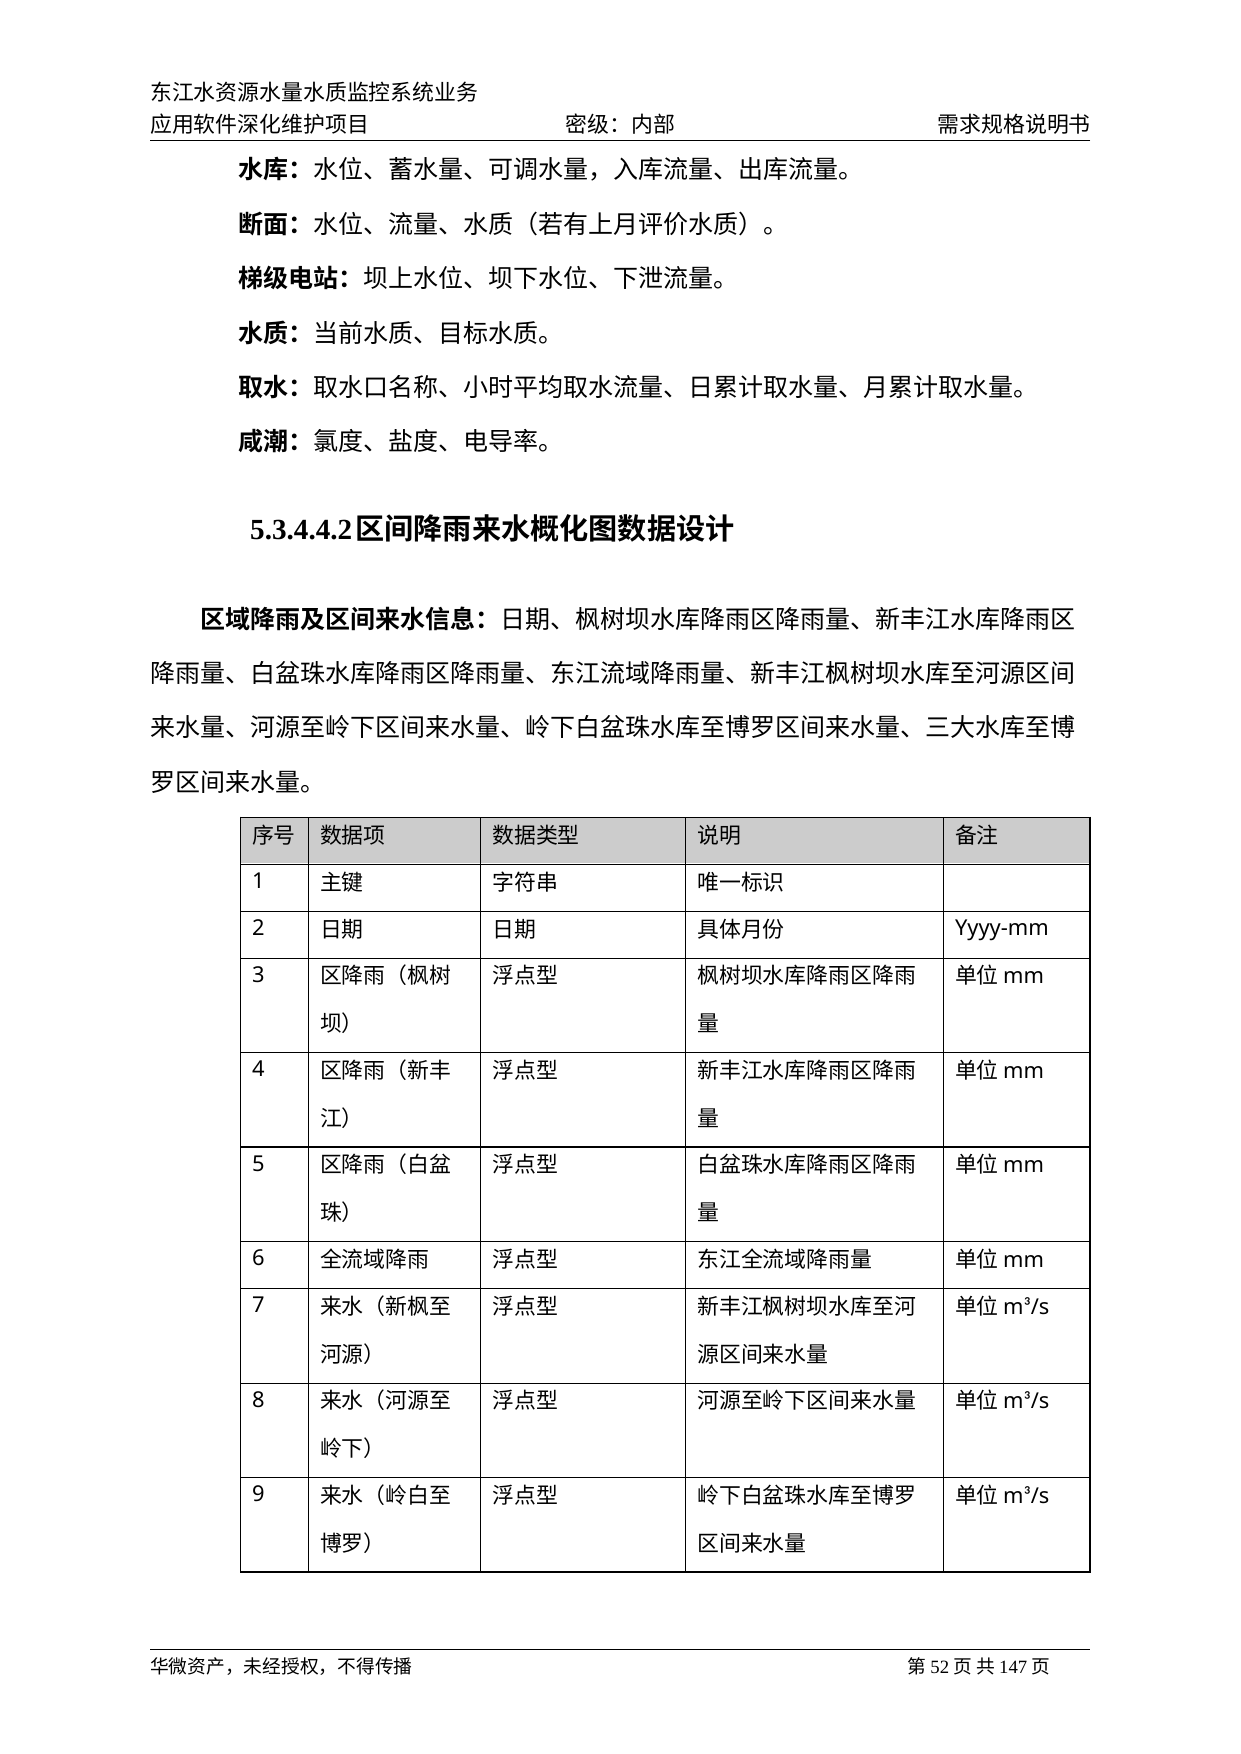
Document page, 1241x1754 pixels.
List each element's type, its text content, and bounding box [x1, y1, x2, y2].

table_cell 6 [241, 1242, 308, 1288]
table_header 序号 [241, 818, 308, 863]
table_cell [944, 865, 1089, 911]
table_cell Yyyy-mm [944, 912, 1089, 957]
table_cell 4 [241, 1053, 308, 1146]
table_cell 浮点型 [481, 1242, 685, 1288]
text 取水：取水口名称、小时平均取水流量、日累计取水量、月累计取水量。 [150, 367, 1090, 404]
table_cell 浮点型 [481, 1384, 685, 1477]
text 区域降雨及区间来水信息：日期、枫树坝水库降雨区降雨量、新丰江水库降雨区降雨量、白盆珠水库降雨区降雨量、东江流域降雨量、新丰江枫树坝水库至河源区间来水量、河源至岭下区间来水量、岭下白盆珠水库至博罗区间来水量、三大水库至博罗区间来水量。 [150, 599, 1090, 798]
text 断面：水位、流量、水质（若有上月评价水质）。 [150, 204, 1090, 241]
table_cell 单位m³/s [944, 1384, 1089, 1477]
table_cell 白盆珠水库降雨区降雨量 [686, 1148, 943, 1241]
table_header 数据项 [309, 818, 480, 863]
table_cell 新丰江枫树坝水库至河源区间来水量 [686, 1289, 943, 1382]
text 水库：水位、蓄水量、可调水量，入库流量、出库流量。 [150, 150, 1090, 186]
table_cell 主键 [309, 865, 480, 911]
text 梯级电站：坝上水位、坝下水位、下泄流量。 [150, 259, 1090, 295]
table_cell 7 [241, 1289, 308, 1382]
table_cell 区降雨（新丰江） [309, 1053, 480, 1146]
table_cell 东江全流域降雨量 [686, 1242, 943, 1288]
table_header 说明 [686, 818, 943, 863]
table_cell 浮点型 [481, 1053, 685, 1146]
table_cell 岭下白盆珠水库至博罗区间来水量 [686, 1478, 943, 1571]
table_cell 单位m³/s [944, 1478, 1089, 1571]
table_header 数据类型 [481, 818, 685, 863]
table_cell 单位mm [944, 1242, 1089, 1288]
table_cell 单位mm [944, 1148, 1089, 1241]
table_cell 浮点型 [481, 1148, 685, 1241]
table_cell 河源至岭下区间来水量 [686, 1384, 943, 1477]
subtitle 区间降雨来水概化图数据设计 [250, 505, 1090, 548]
table_cell 唯一标识 [686, 865, 943, 911]
table_cell 来水（河源至岭下） [309, 1384, 480, 1477]
text 水质：当前水质、目标水质。 [150, 313, 1090, 349]
table_cell 来水（新枫至河源） [309, 1289, 480, 1382]
table_cell 单位mm [944, 1053, 1089, 1146]
table_cell 浮点型 [481, 1289, 685, 1382]
table_cell 新丰江水库降雨区降雨量 [686, 1053, 943, 1146]
table_cell 区降雨（枫树坝） [309, 959, 480, 1052]
table_cell 单位m³/s [944, 1289, 1089, 1382]
table_cell 全流域降雨 [309, 1242, 480, 1288]
text 咸潮：氯度、盐度、电导率。 [150, 422, 1090, 458]
table_cell 2 [241, 912, 308, 957]
table_cell 5 [241, 1148, 308, 1241]
table_cell 1 [241, 865, 308, 911]
table_header 备注 [944, 818, 1089, 863]
table_cell 日期 [481, 912, 685, 957]
table_cell 枫树坝水库降雨区降雨量 [686, 959, 943, 1052]
table_cell 具体月份 [686, 912, 943, 957]
table_cell 日期 [309, 912, 480, 957]
table_cell 区降雨（白盆珠） [309, 1148, 480, 1241]
table_cell 单位mm [944, 959, 1089, 1052]
table_cell 浮点型 [481, 1478, 685, 1571]
table_cell 9 [241, 1478, 308, 1571]
table_cell 浮点型 [481, 959, 685, 1052]
table_cell 8 [241, 1384, 308, 1477]
table_cell 来水（岭白至博罗） [309, 1478, 480, 1571]
table_cell 3 [241, 959, 308, 1052]
table_cell 字符串 [481, 865, 685, 911]
